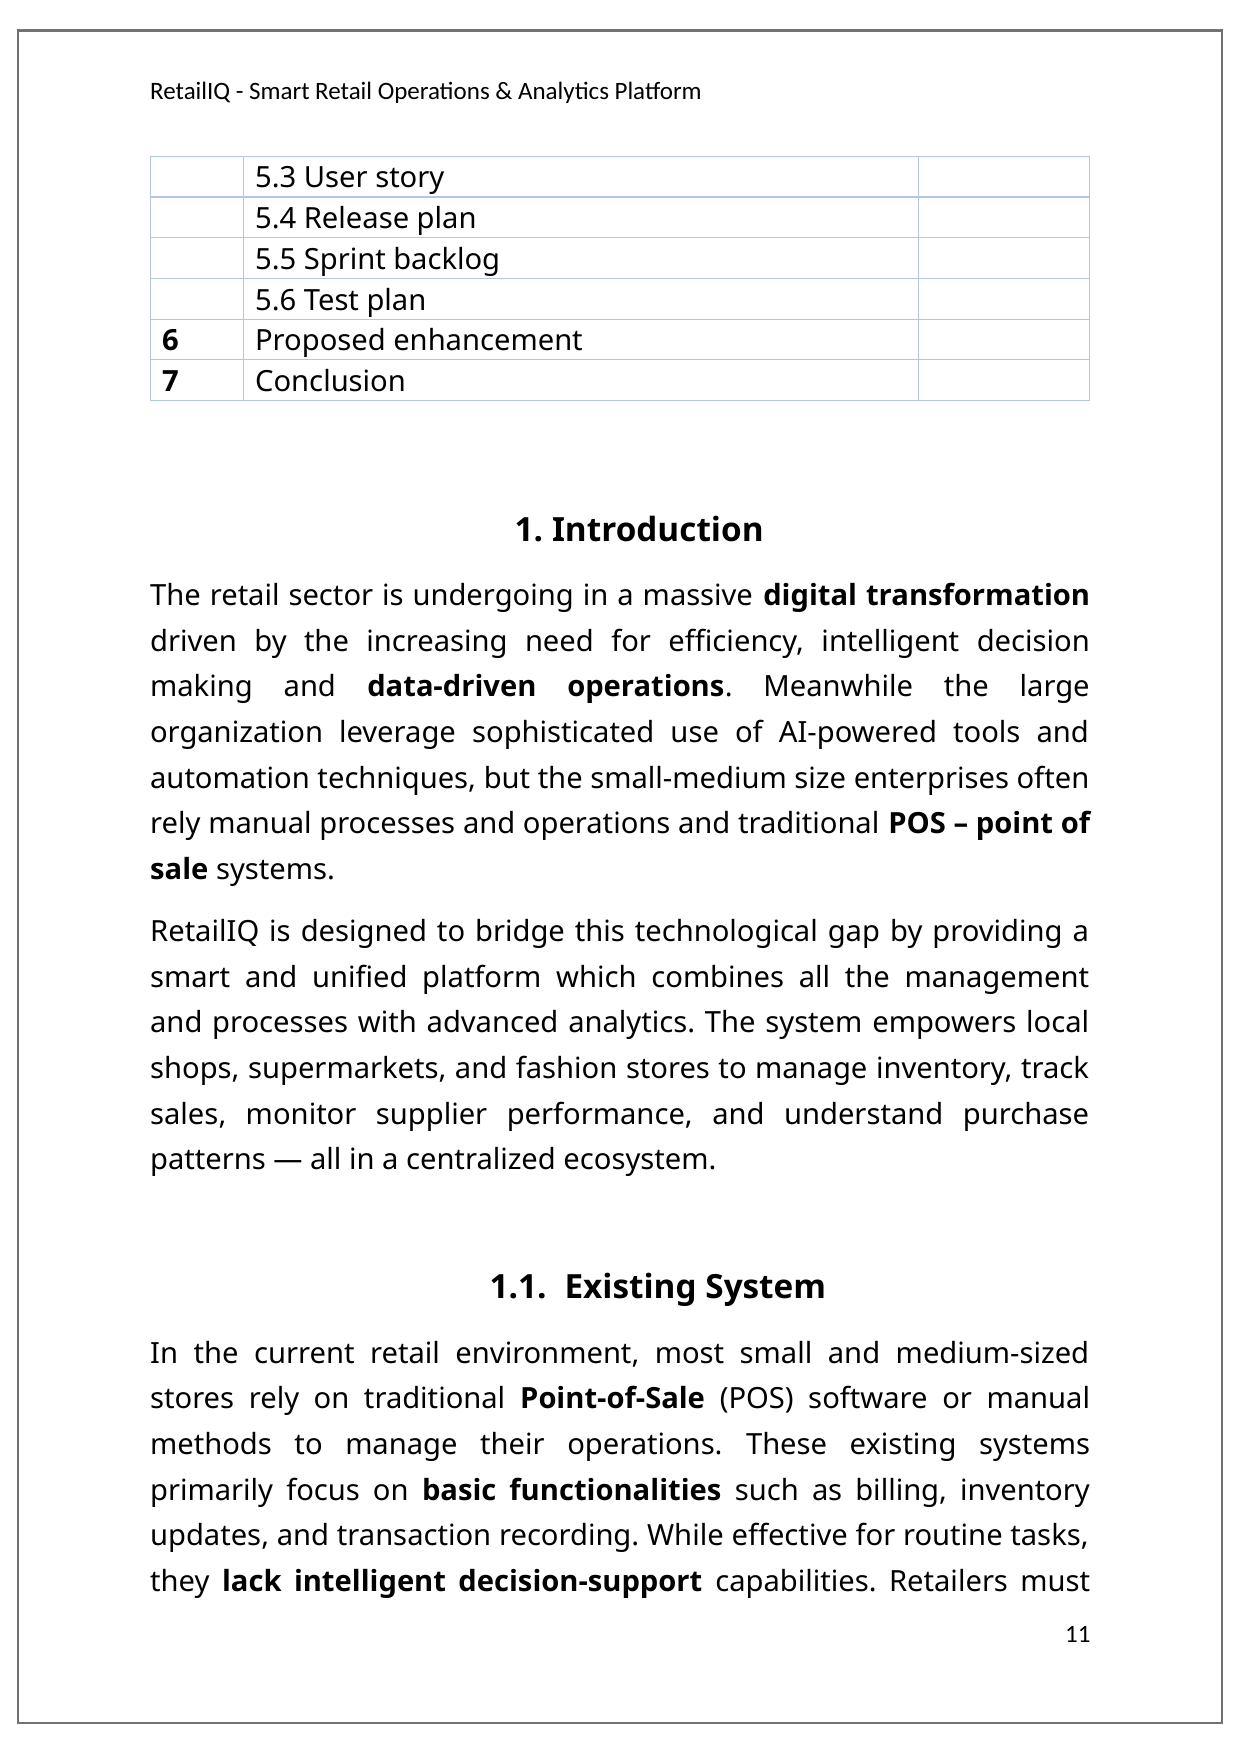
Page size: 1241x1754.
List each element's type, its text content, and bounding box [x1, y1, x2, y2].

table_cell Conclusion [244, 360, 918, 400]
table_cell [919, 360, 1089, 400]
table_cell [151, 198, 243, 237]
table_cell [151, 157, 243, 196]
table_cell 7 [151, 360, 243, 400]
list Existing System [225, 1263, 1090, 1308]
list Introduction [187, 506, 1090, 551]
table_cell Proposed enhancement [244, 320, 918, 359]
table_cell [919, 198, 1089, 237]
text The retail sector is undergoing in a massive digital transformation driven by the increasing need for efficiency, intelligent decision making and data-driven operations. Meanwhile the large organization leverage sophisticated use of AI-powered tools and automation techniques, but the small-medium size enterprises often rely manual processes and operations and traditional POS – point of sale systems. [150, 574, 1090, 888]
table_cell [919, 320, 1089, 359]
table_cell [151, 279, 243, 319]
table_cell 5.4 Release plan [244, 198, 918, 237]
text RetailIQ is designed to bridge this technological gap by providing a smart and unified platform which combines all the management and processes with advanced analytics. The system empowers local shops, supermarkets, and fashion stores to manage inventory, track sales, monitor supplier performance, and understand purchase patterns — all in a centralized ecosystem. [150, 910, 1090, 1178]
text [150, 1332, 1090, 1600]
table_cell 5.5 Sprint backlog [244, 238, 918, 278]
table_cell [151, 238, 243, 278]
table_cell [919, 279, 1089, 319]
table_cell [919, 157, 1089, 196]
table_cell 6 [151, 320, 243, 359]
table_cell [919, 238, 1089, 278]
table_cell 5.3 User story [244, 157, 918, 196]
table_cell 5.6 Test plan [244, 279, 918, 319]
